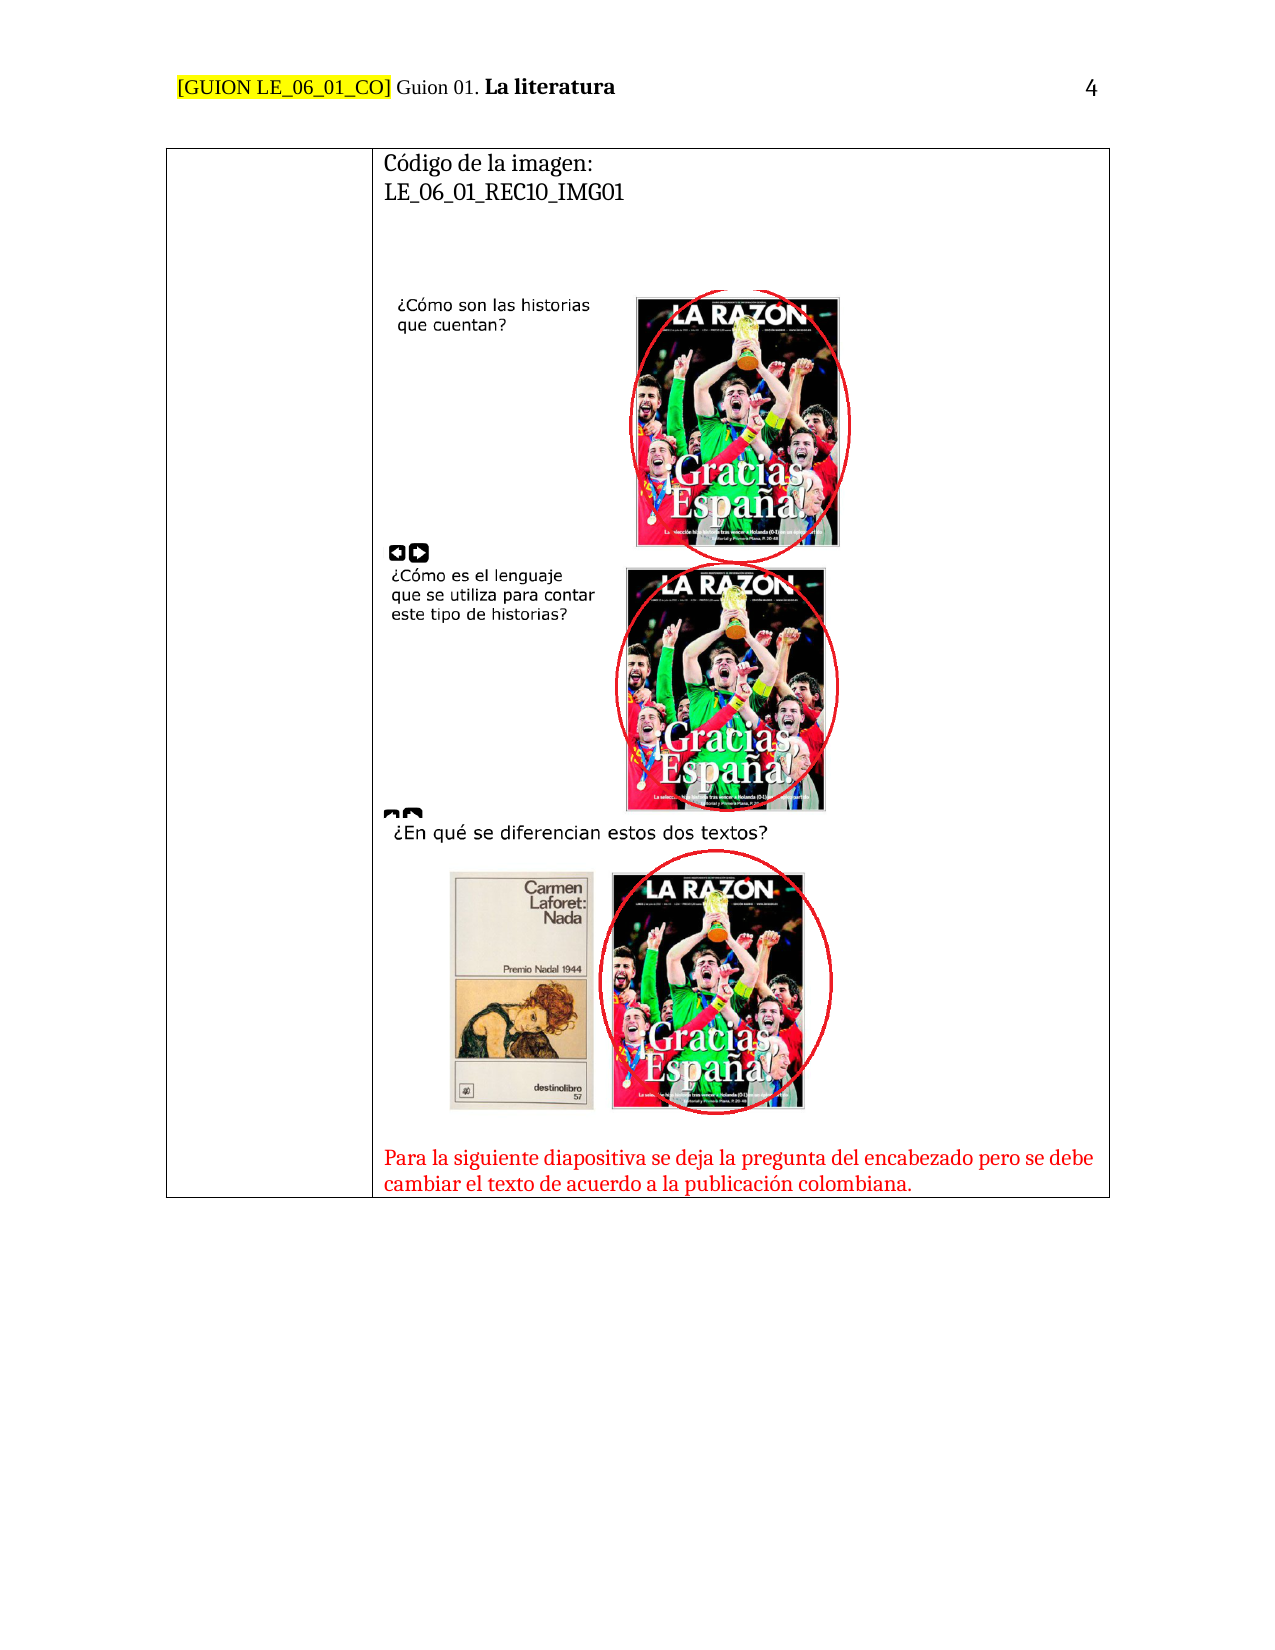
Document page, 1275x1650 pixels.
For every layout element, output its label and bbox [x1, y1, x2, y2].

picture [383, 290, 866, 1119]
table_cell [167, 149, 372, 1197]
table_cell [373, 149, 1109, 1197]
